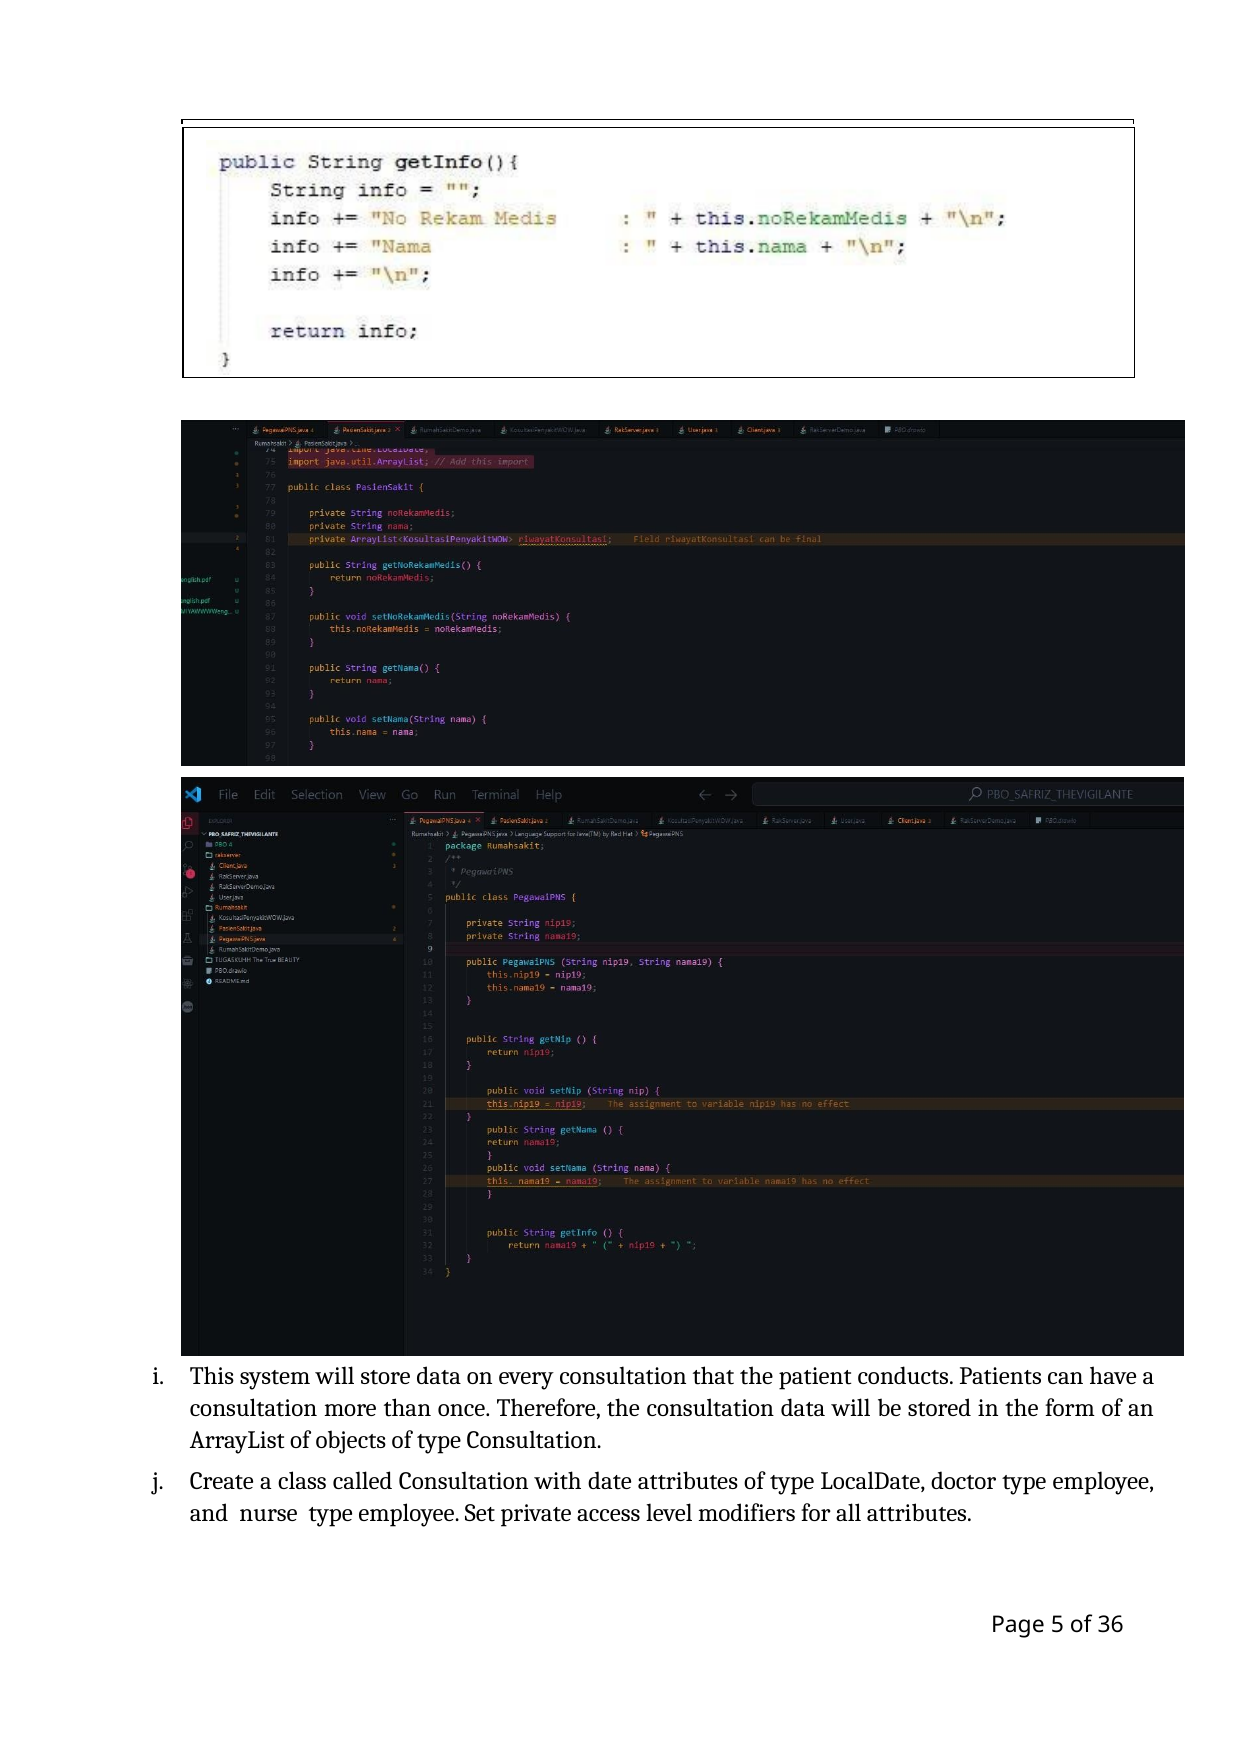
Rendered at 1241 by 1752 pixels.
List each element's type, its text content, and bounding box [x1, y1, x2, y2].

list Create a class called Consultation with date attributes of type LocalDate, doctor type employee, and nurse type employee. Set private access level modifiers for all attributes. [152, 1467, 1156, 1527]
list This system will store data on every consultation that the patient conducts. Patients can have a consultation more than once. Therefore, the consultation data will be stored in the form of an ArrayList of objects of type Consultation. [152, 1362, 1156, 1454]
picture [181, 420, 1185, 766]
picture [181, 777, 1184, 1356]
picture [206, 140, 1019, 375]
